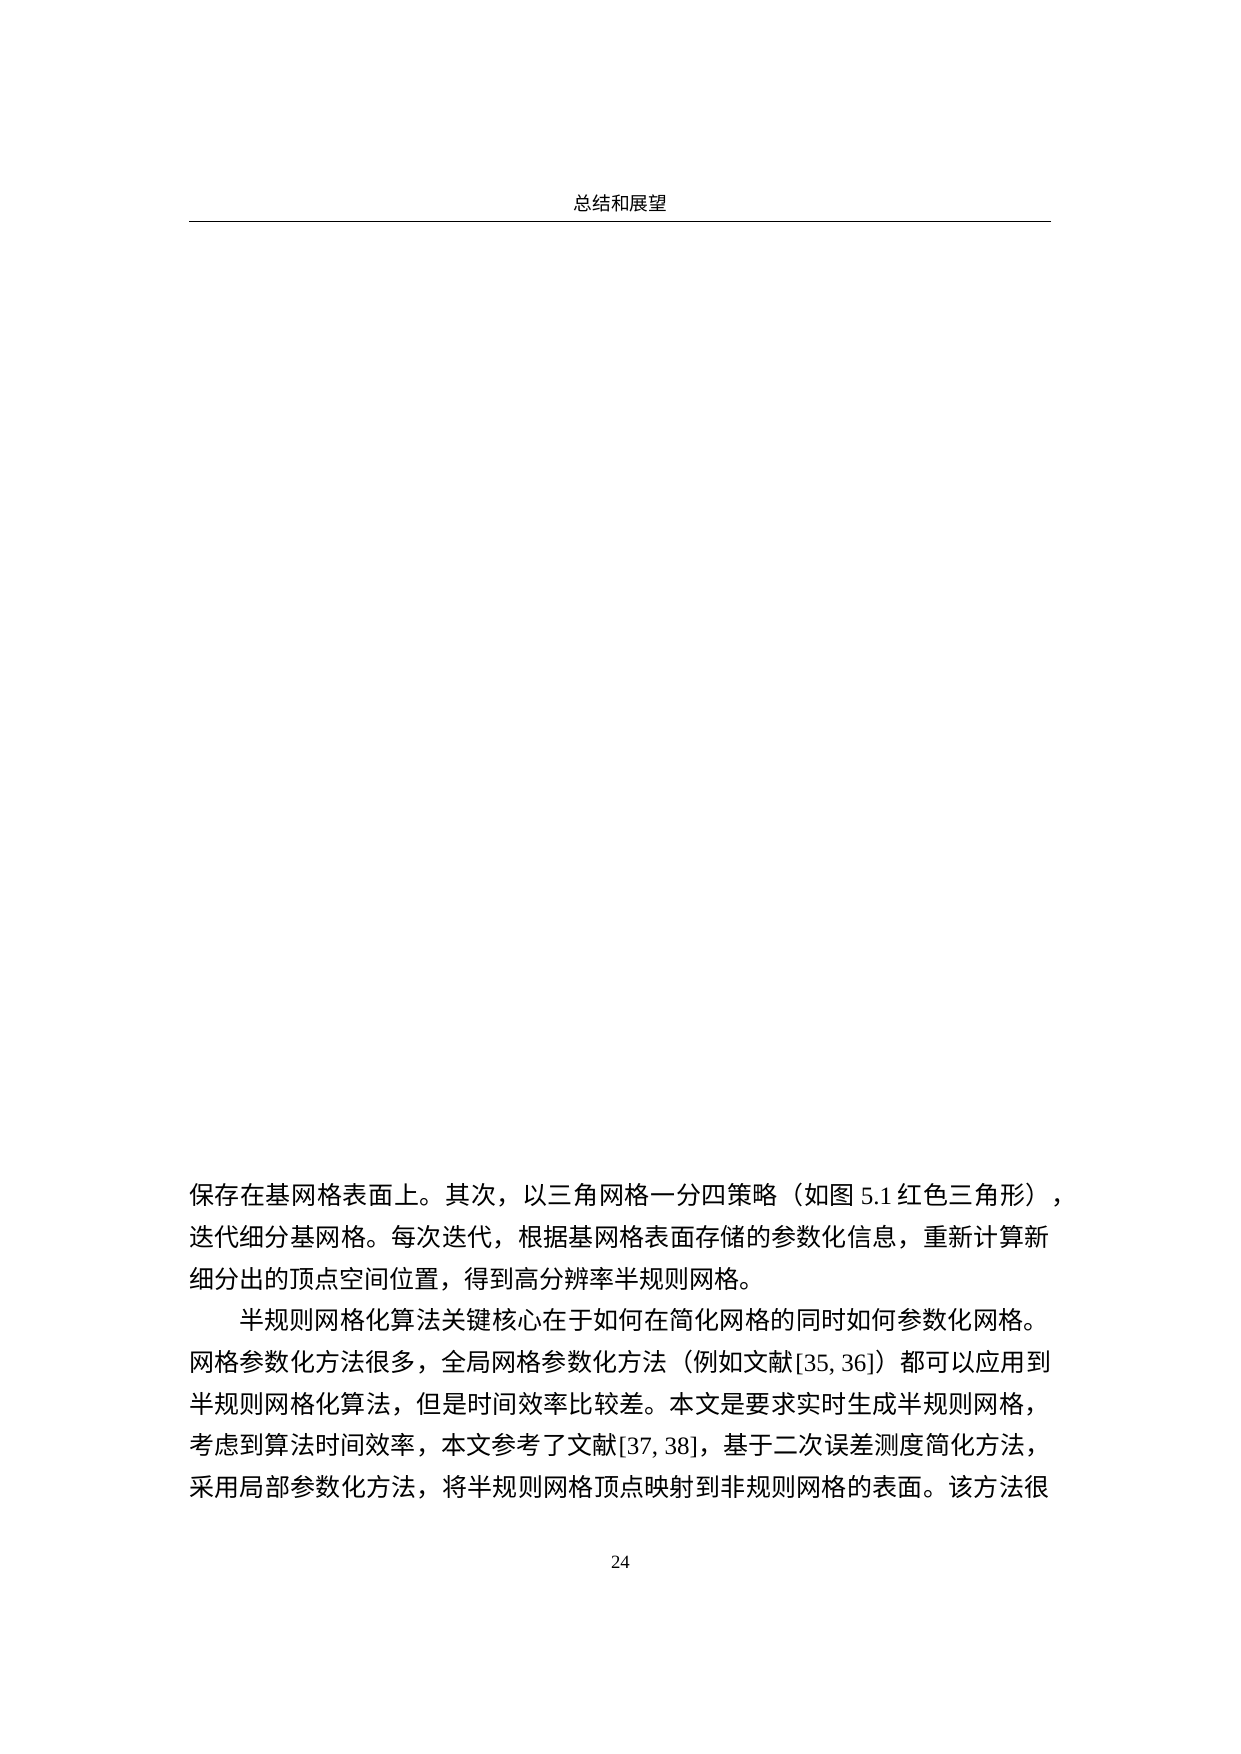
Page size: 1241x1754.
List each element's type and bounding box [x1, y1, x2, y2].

text [189, 1296, 1051, 1505]
text [189, 224, 1051, 1296]
